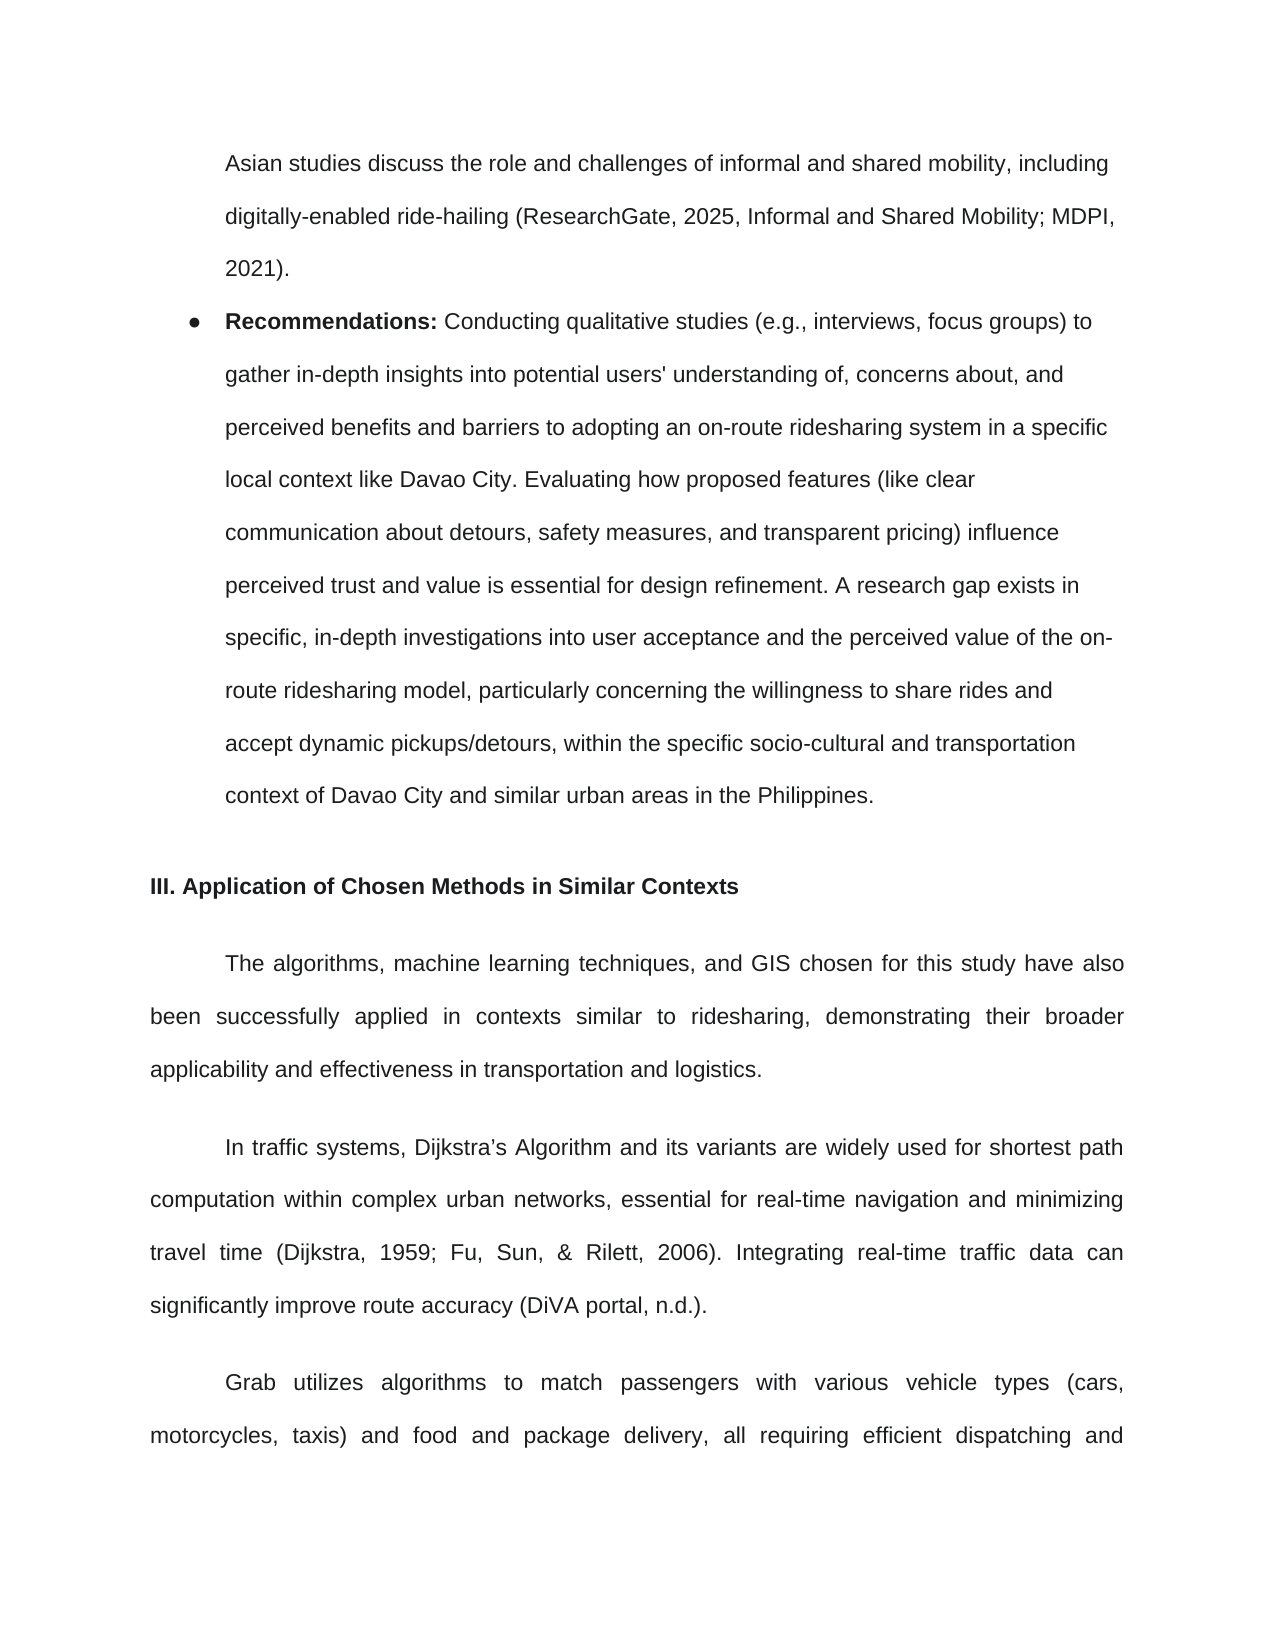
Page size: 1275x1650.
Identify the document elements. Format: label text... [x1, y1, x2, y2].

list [187, 150, 1125, 282]
list Recommendations: Conducting qualitative studies (e.g., interviews, focus groups) to gather in-depth insights into potential users' understanding of, concerns about, and perceived benefits and barriers to adopting an on-route ridesharing system in a specific local context like Davao City. Evaluating how proposed features (like clear communication about detours, safety measures, and transparent pricing) influence perceived trust and value is essential for design refinement. A research gap exists in specific, in-depth investigations into user acceptance and the perceived value of the on-route ridesharing model, particularly concerning the willingness to share rides and accept dynamic pickups/detours, within the specific socio-cultural and transportation context of Davao City and similar urban areas in the Philippines. [187, 308, 1125, 809]
subtitle III. Application of Chosen Methods in Similar Contexts [150, 873, 1125, 899]
text The algorithms, machine learning techniques, and GIS chosen for this study have also been successfully applied in contexts similar to ridesharing, demonstrating their broader applicability and effectiveness in transportation and logistics. [150, 950, 1125, 1082]
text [150, 1369, 1125, 1448]
text In traffic systems, Dijkstra’s Algorithm and its variants are widely used for shortest path computation within complex urban networks, essential for real-time navigation and minimizing travel time (Dijkstra, 1959; Fu, Sun, & Rilett, 2006). Integrating real-time traffic data can significantly improve route accuracy (DiVA portal, n.d.). [150, 1133, 1125, 1318]
